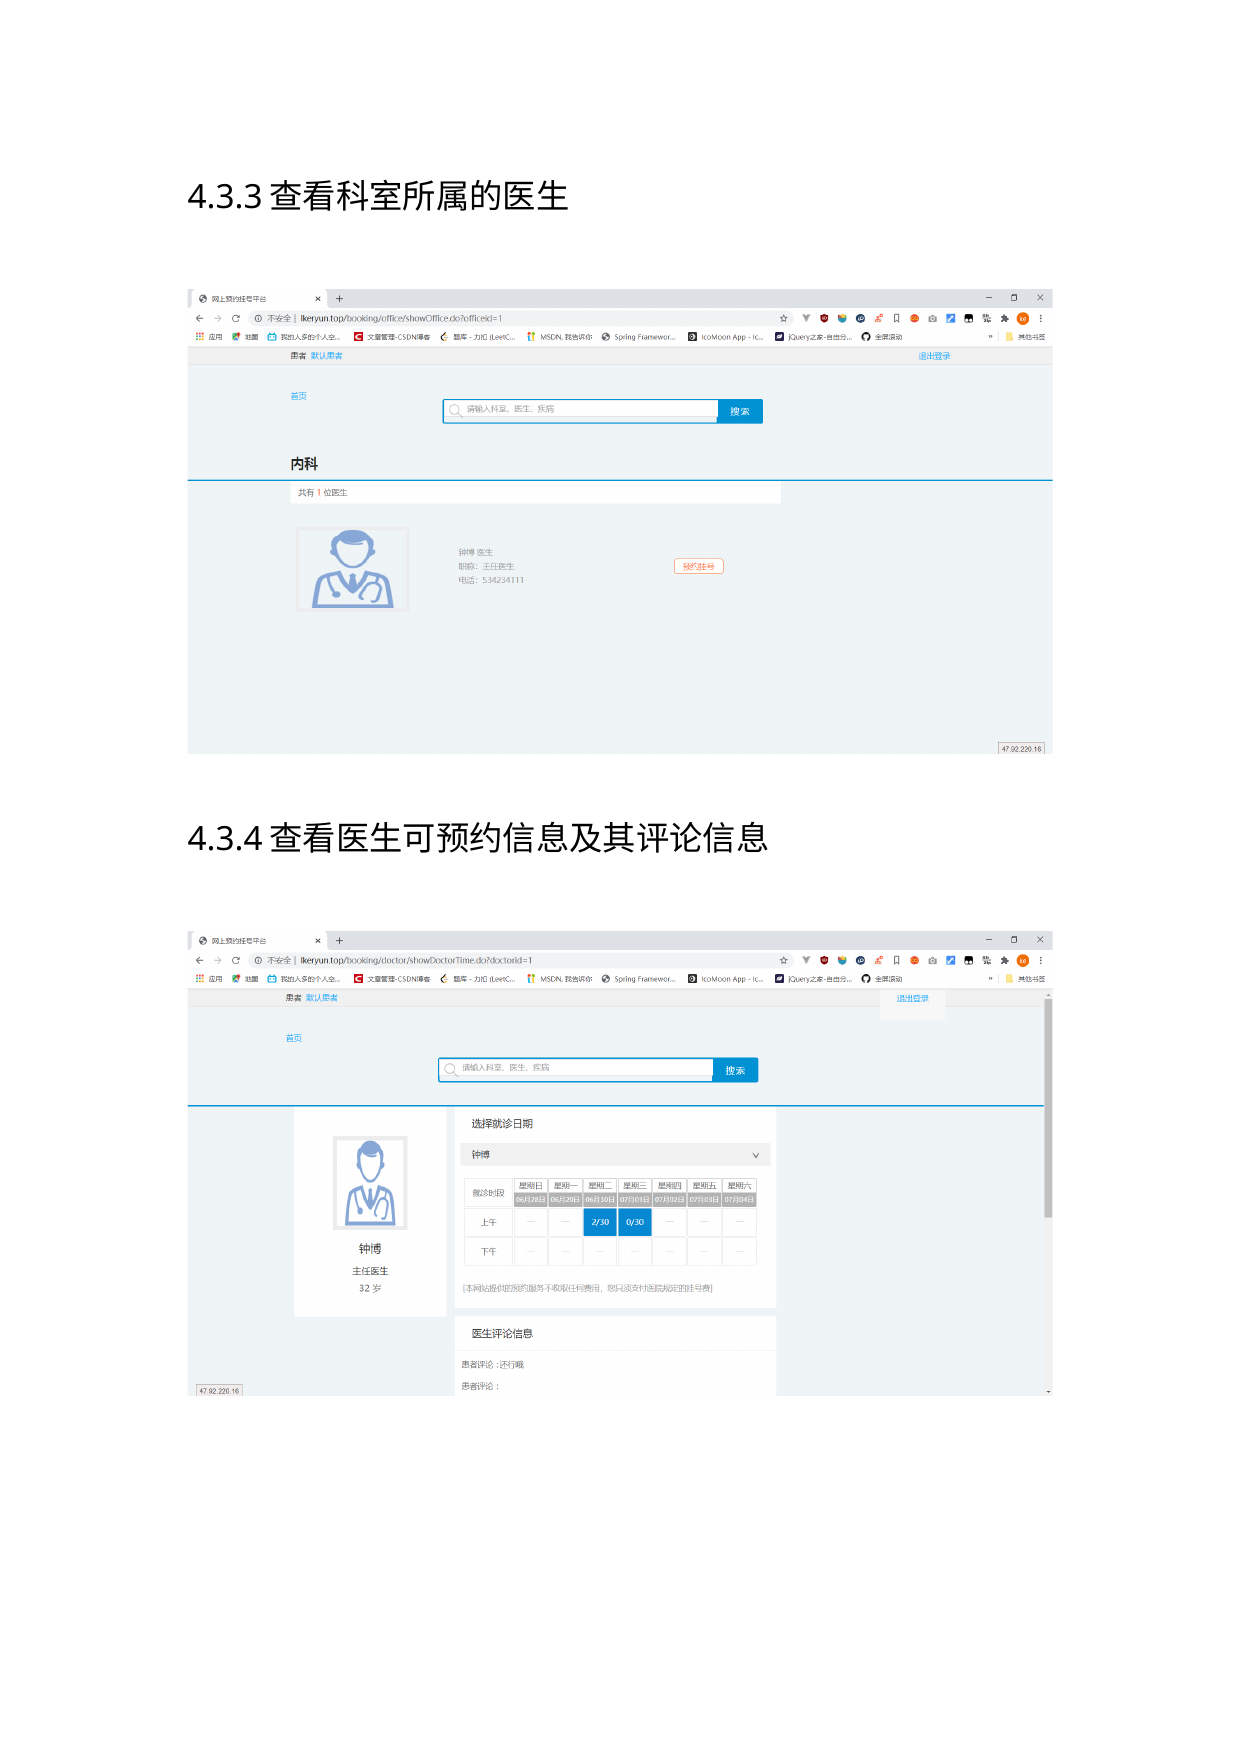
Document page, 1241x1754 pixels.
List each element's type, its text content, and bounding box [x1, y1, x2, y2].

picture [187, 931, 1053, 1396]
picture [187, 482, 1053, 754]
subtitle 4.3.4查看医生可预约信息及其评论信息 [187, 804, 1053, 869]
subtitle 4.3.3查看科室所属的医生 [187, 162, 1053, 227]
picture [187, 289, 1053, 479]
